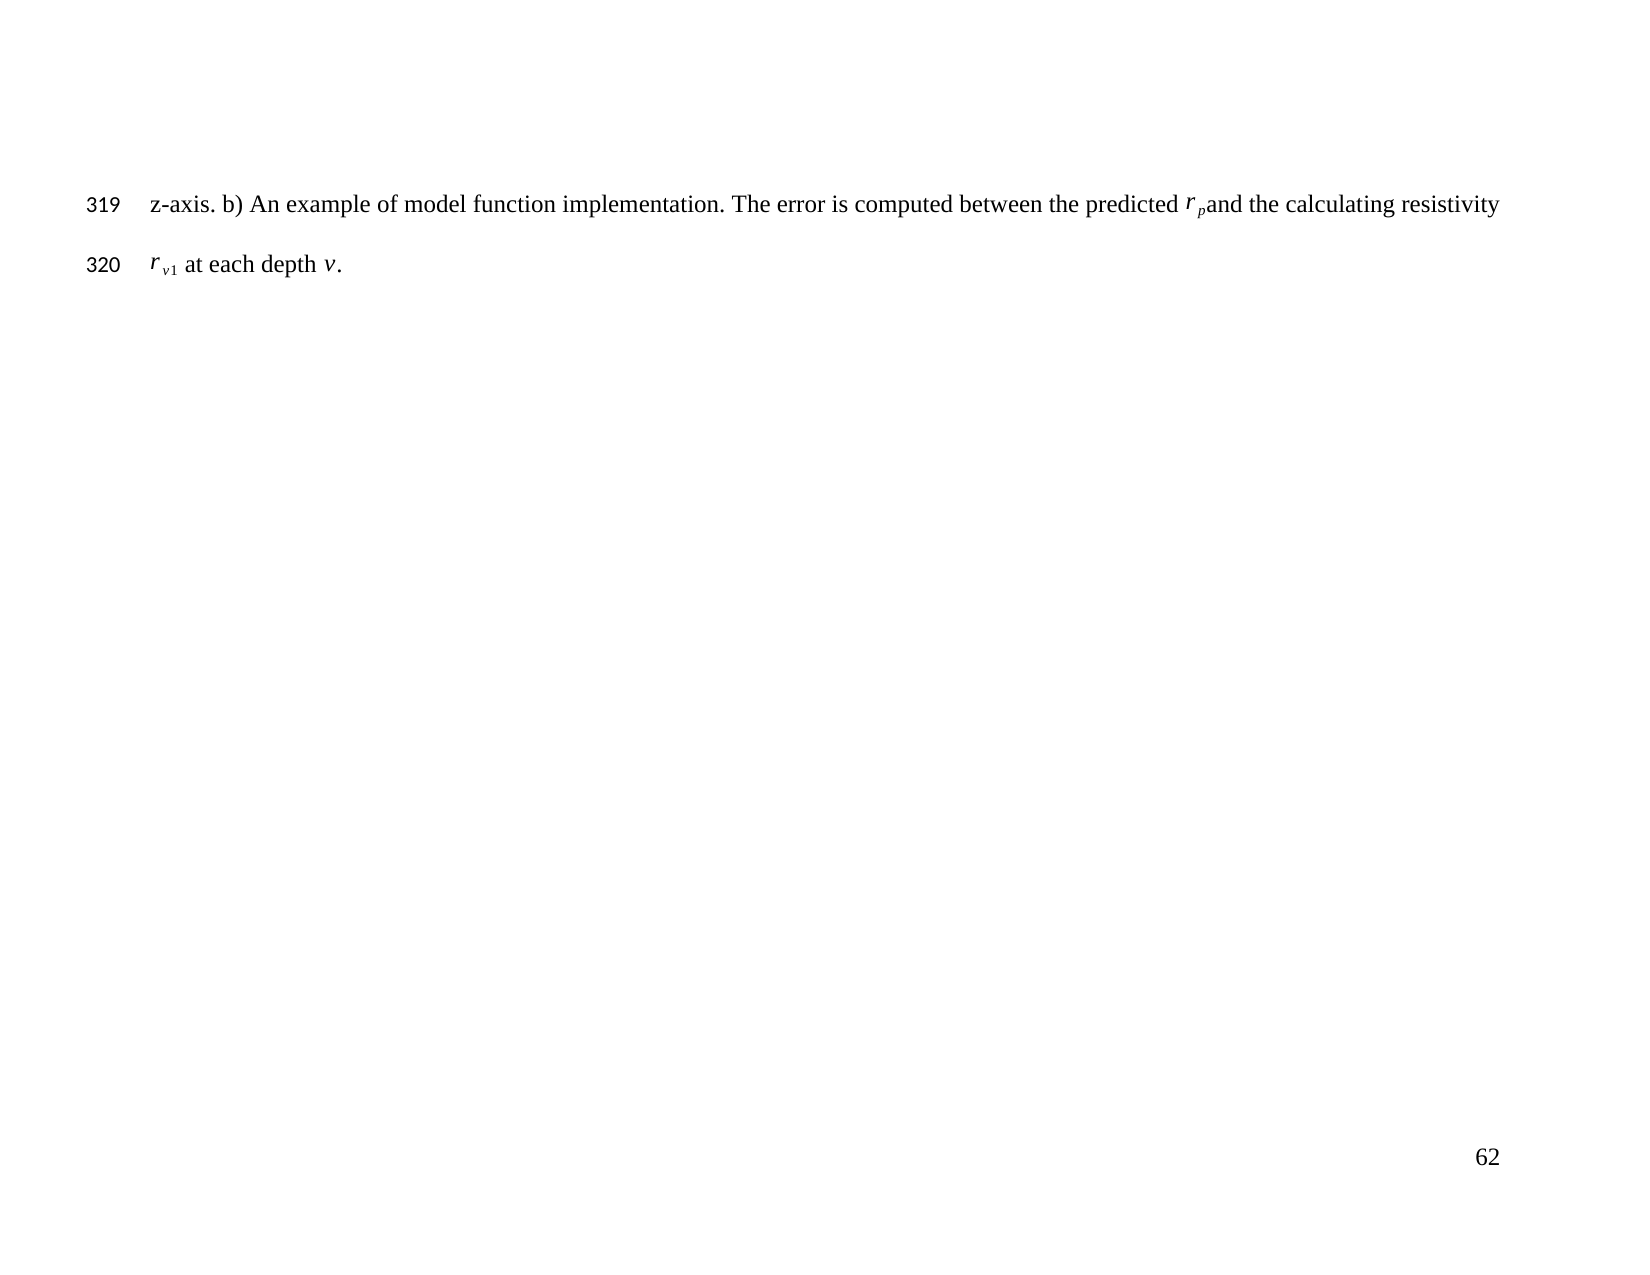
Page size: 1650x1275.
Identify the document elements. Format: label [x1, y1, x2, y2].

text [150, 187, 1500, 279]
